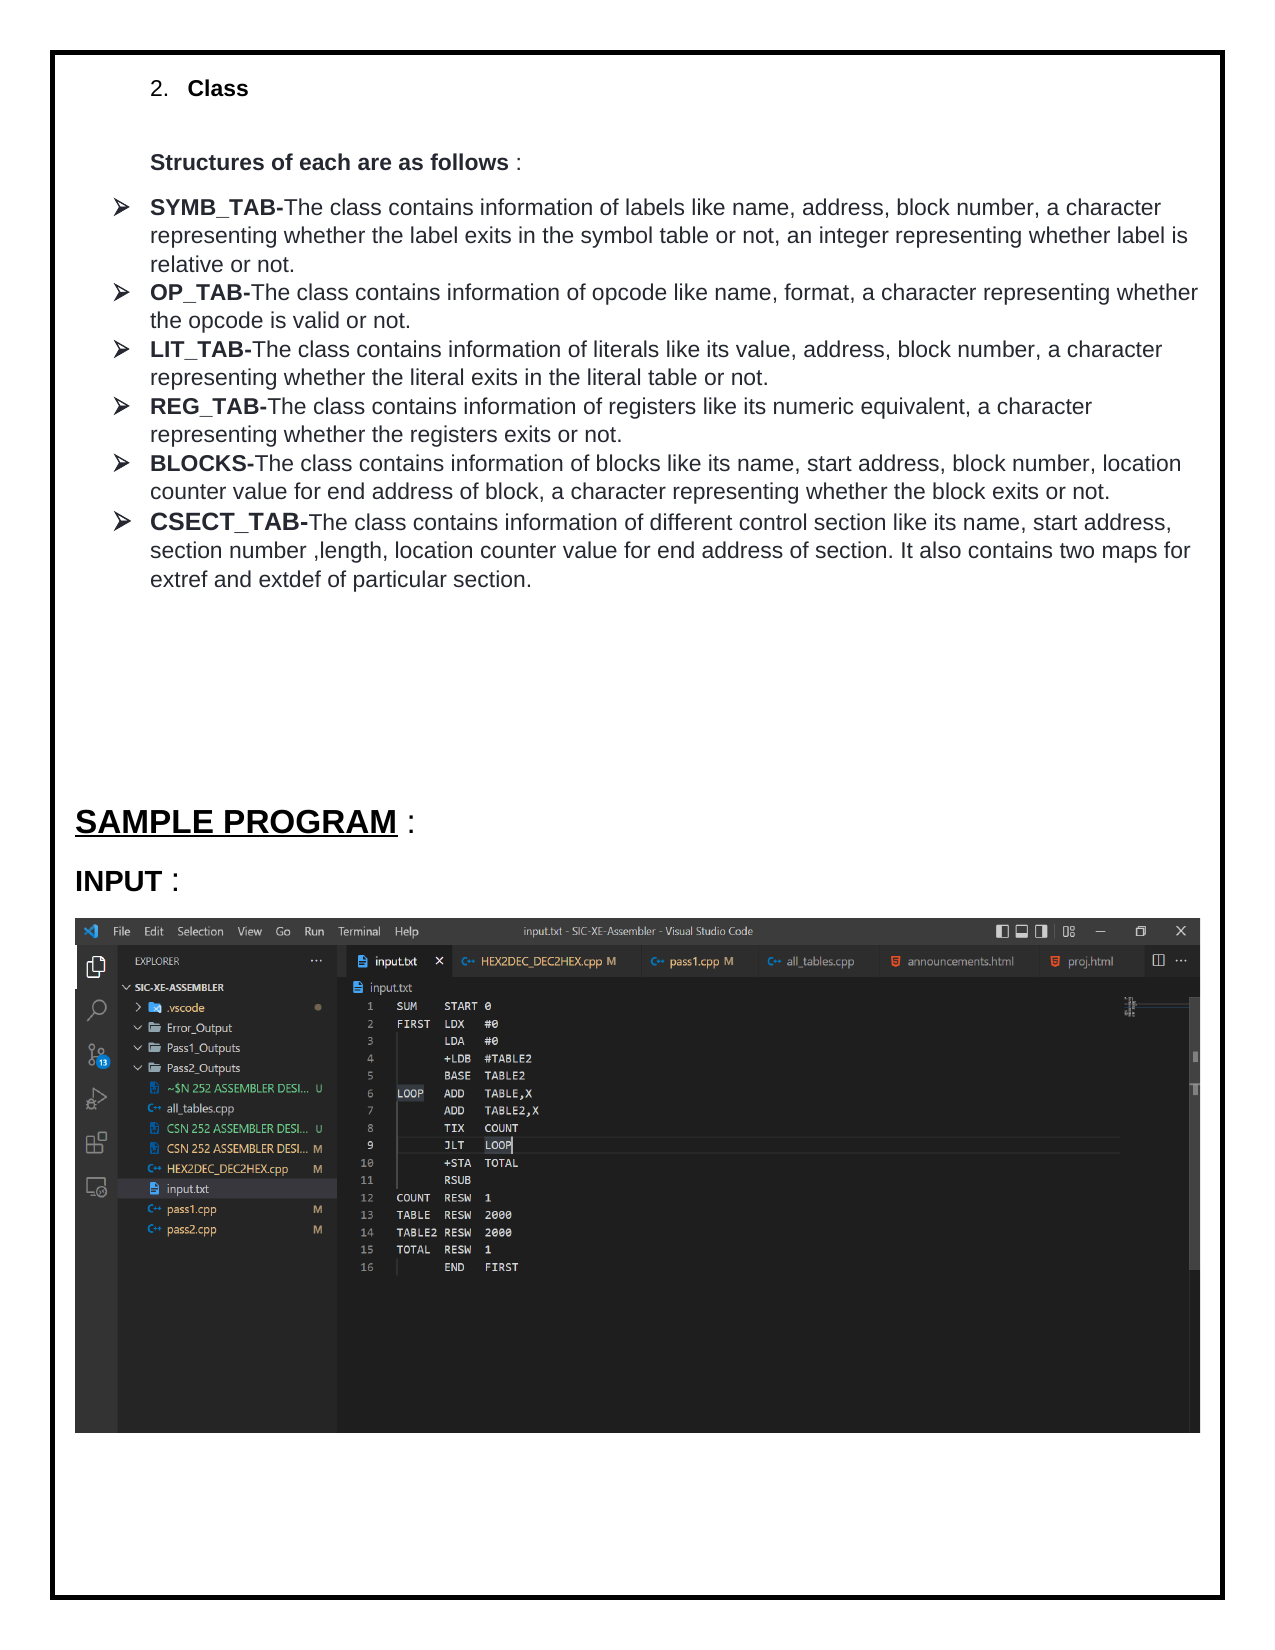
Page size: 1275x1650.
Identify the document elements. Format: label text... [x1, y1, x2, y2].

picture [75, 918, 1200, 1433]
list Class [150, 75, 1200, 101]
list SYMB_TAB-The class contains information of labels like name, address, block number, a character representing whether the label exits in the symbol table or not, an integer representing whether label is relative or not. [112, 194, 1200, 277]
list OP_TAB-The class contains information of opcode like name, format, a character representing whether the opcode is valid or not. [112, 279, 1200, 334]
list REG_TAB-The class contains information of registers like its numeric equivalent, a character representing whether the registers exits or not. [112, 393, 1200, 447]
text Structures of each are as follows : [75, 148, 1200, 175]
list LIT_TAB-The class contains information of literals like its value, address, block number, a character representing whether the literal exits in the literal table or not. [112, 336, 1200, 391]
list CSECT_TAB-The class contains information of different control section like its name, start address, section number ,length, location counter value for end address of section. It also contains two maps for extref and extdef of particular section. [112, 506, 1200, 592]
text INPUT : [75, 860, 1200, 898]
list BLOCKS-The class contains information of blocks like its name, start address, block number, location counter value for end address of block, a character representing whether the block exits or not. [112, 449, 1200, 504]
text SAMPLE PROGRAM : [75, 802, 1200, 840]
